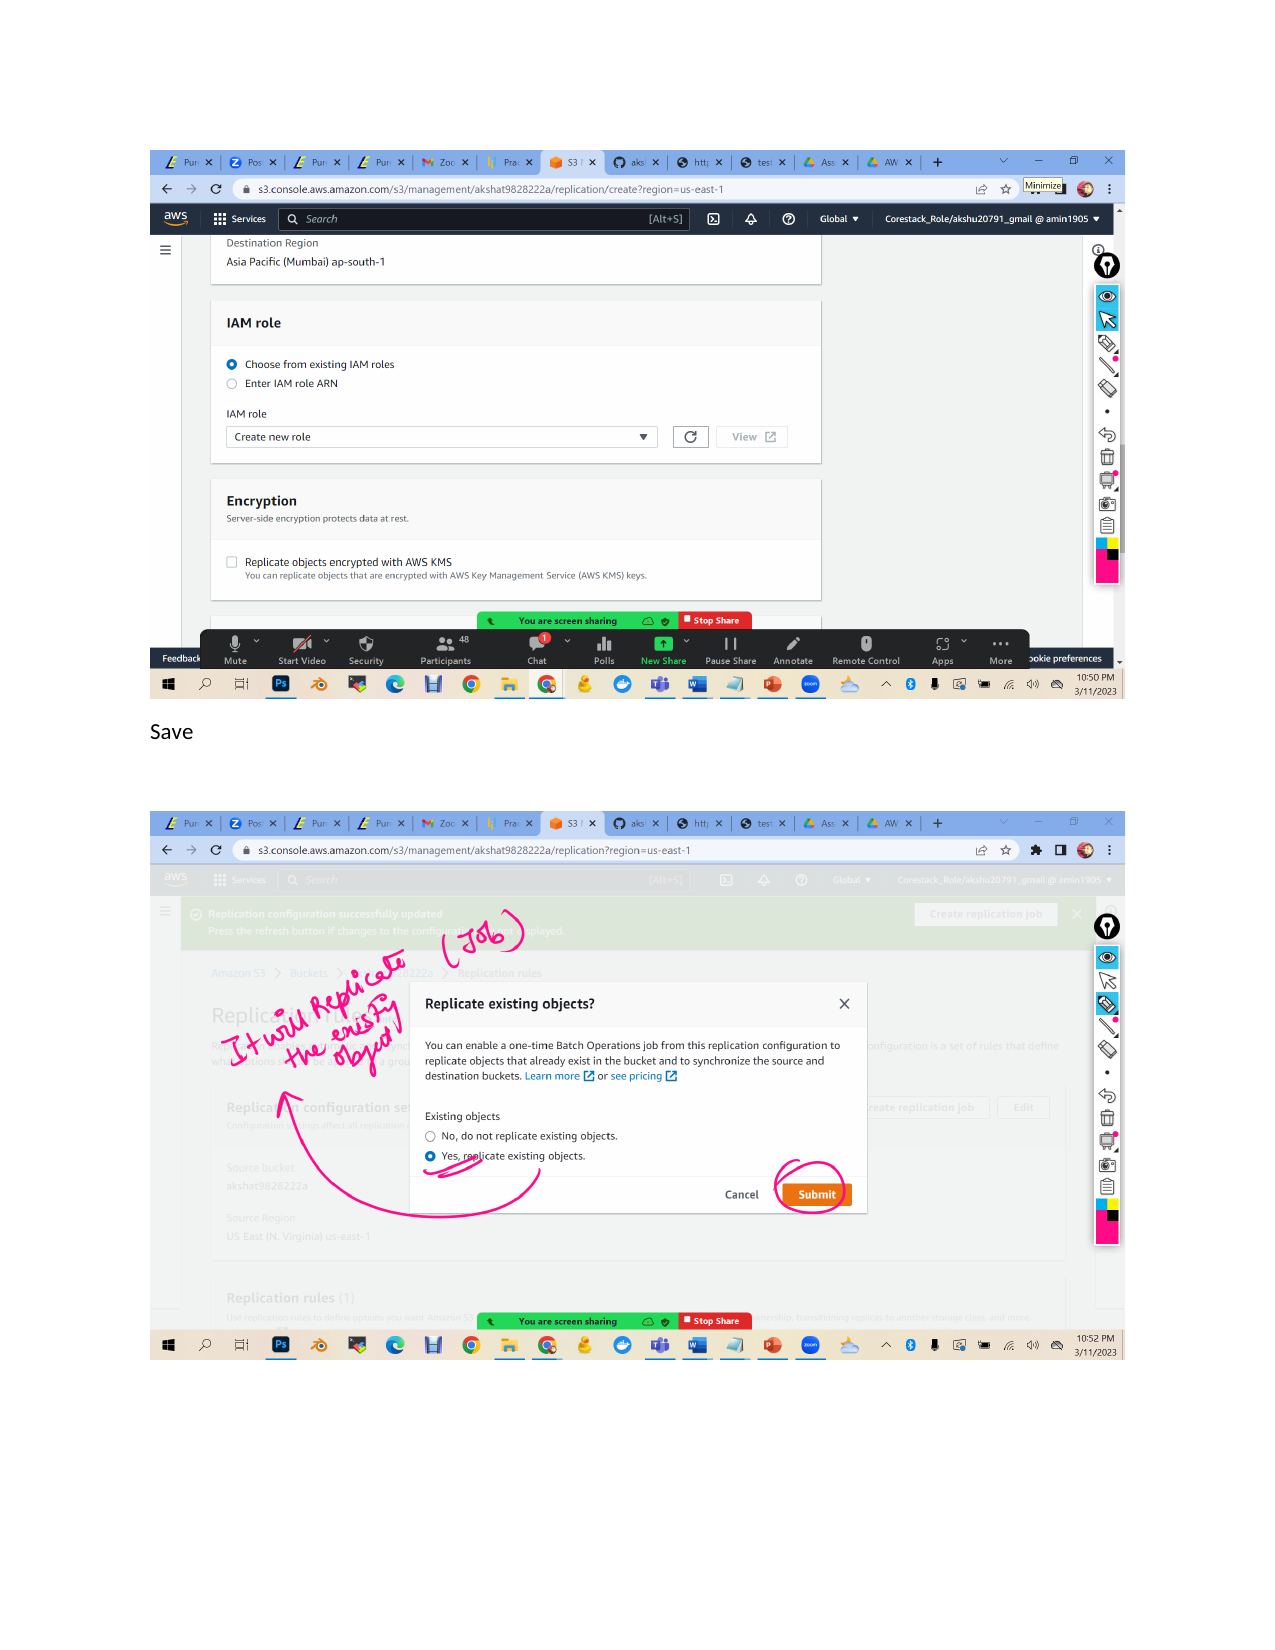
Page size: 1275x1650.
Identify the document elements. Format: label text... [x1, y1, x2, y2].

picture [150, 811, 1125, 1360]
text Save [150, 717, 1125, 745]
picture [150, 150, 1125, 699]
